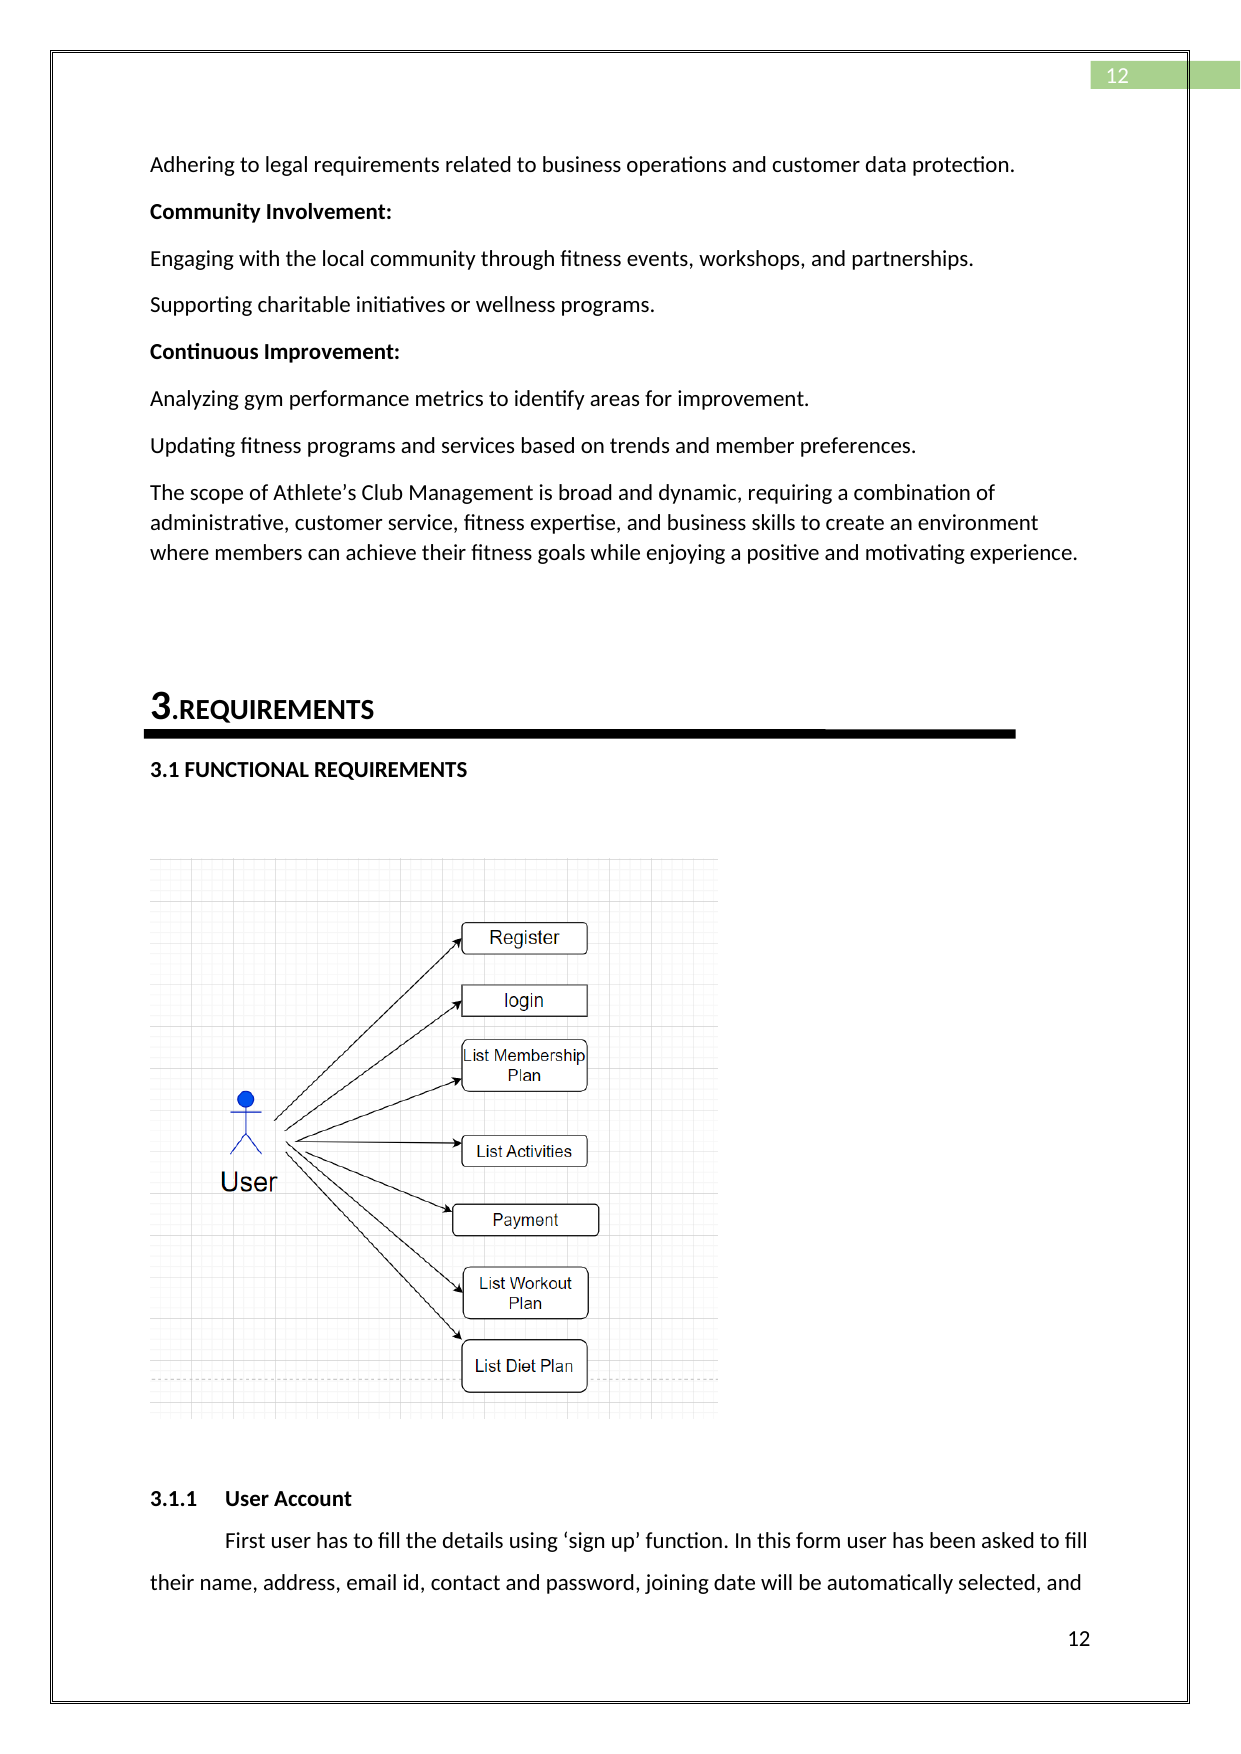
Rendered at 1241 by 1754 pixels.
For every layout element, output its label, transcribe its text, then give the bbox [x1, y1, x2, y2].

picture [150, 858, 718, 1419]
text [150, 1527, 1090, 1597]
text 3.REQUIREMENTS [150, 679, 1090, 730]
text Supporting charitable initiatives or wellness programs. [150, 291, 1090, 319]
text Analyzing gym performance metrics to identify areas for improvement. [150, 384, 1090, 412]
text Adhering to legal requirements related to business operations and customer data protection. [150, 150, 1090, 178]
text 3.1.1 User Account [150, 1484, 1090, 1513]
text Engaging with the local community through fitness events, workshops, and partnerships. [150, 244, 1090, 272]
text The scope of Athlete’s Club Management is broad and dynamic, requiring a combination of administrative, customer service, fitness expertise, and business skills to create an environment where members can achieve their fitness goals while enjoying a positive and motivating experience. [150, 478, 1090, 567]
text Community Involvement: [150, 197, 1090, 225]
text Continuous Improvement: [150, 337, 1090, 366]
text 3.1 FUNCTIONAL REQUIREMENTS [150, 755, 1090, 783]
text Updating fitness programs and services based on trends and member preferences. [150, 431, 1090, 459]
